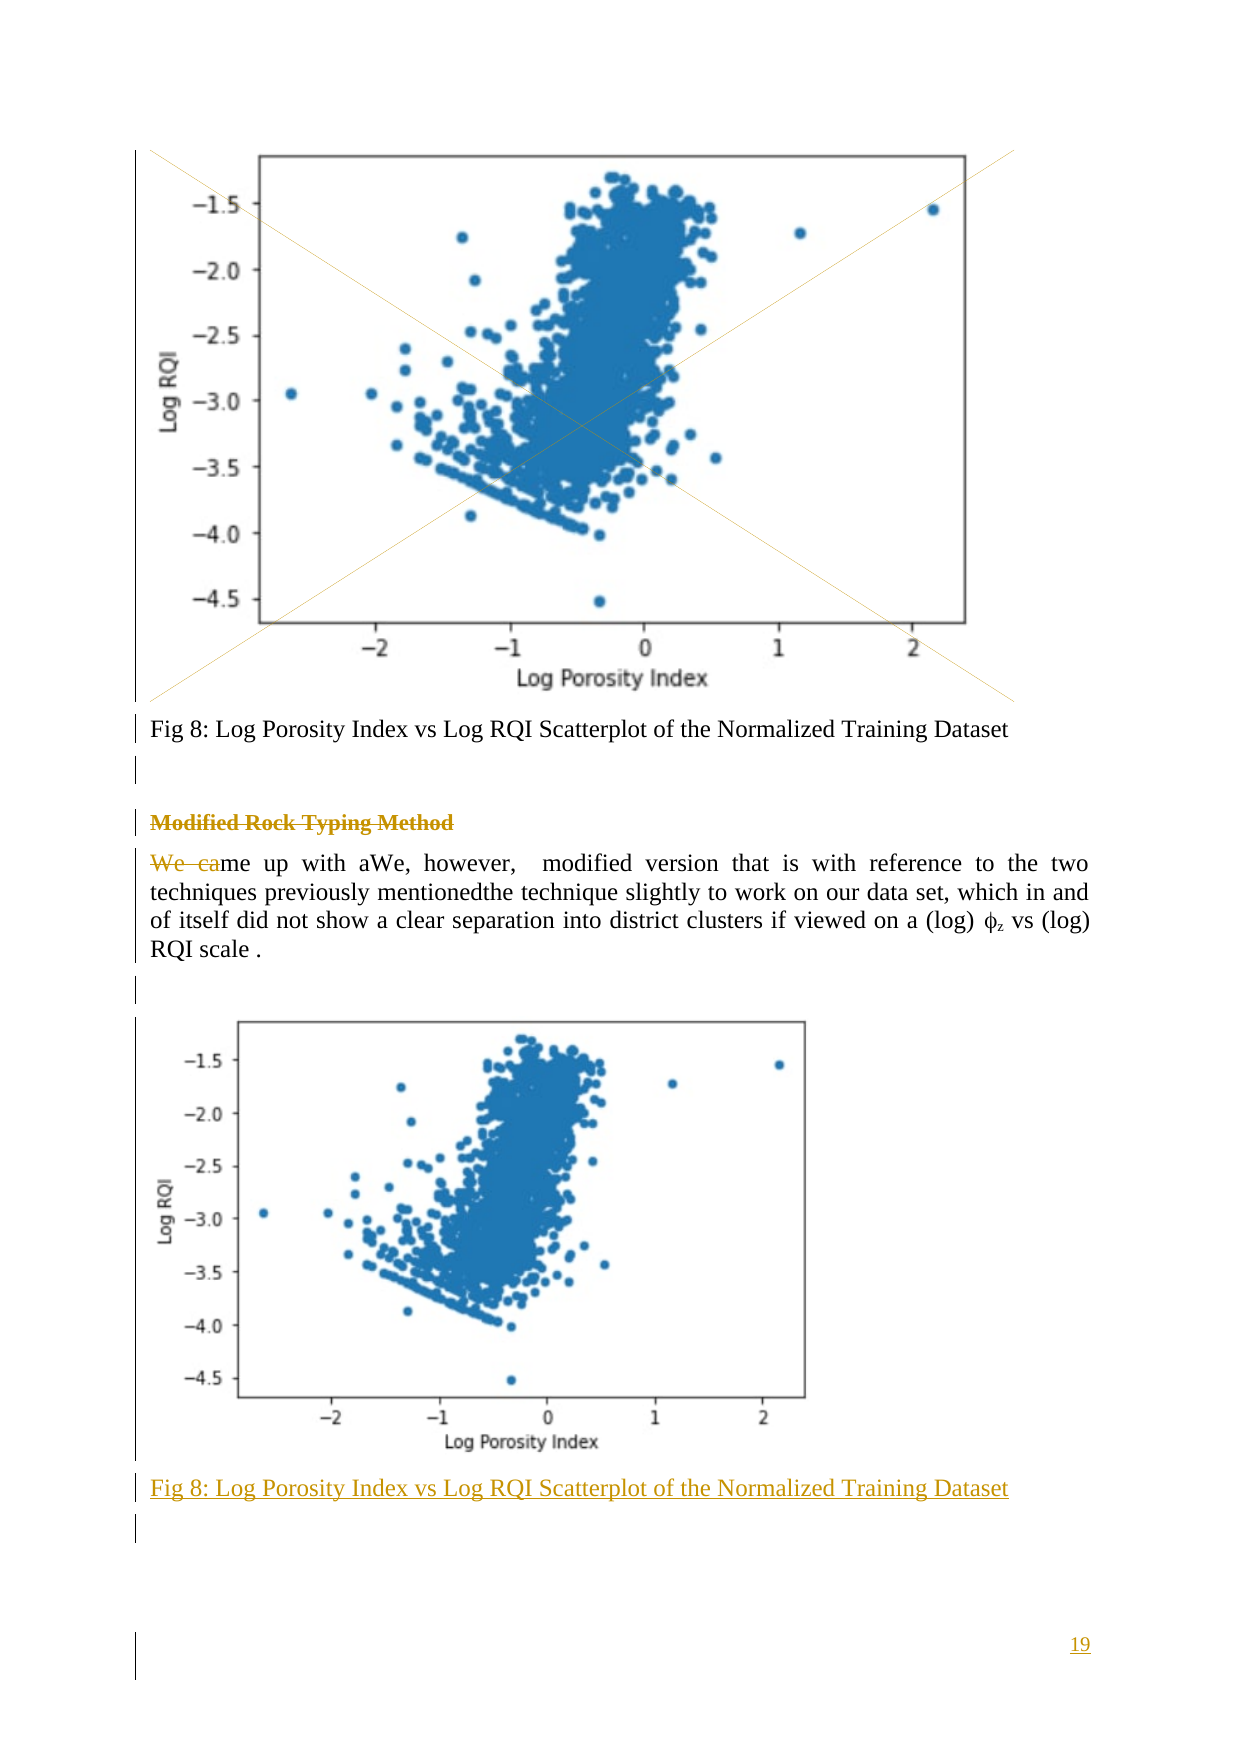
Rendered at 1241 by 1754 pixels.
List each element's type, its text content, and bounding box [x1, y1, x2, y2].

picture [152, 427, 1012, 702]
picture [150, 151, 580, 700]
text modified [150, 848, 1090, 963]
picture [152, 150, 1012, 425]
picture [150, 1016, 845, 1461]
picture [584, 151, 1015, 701]
